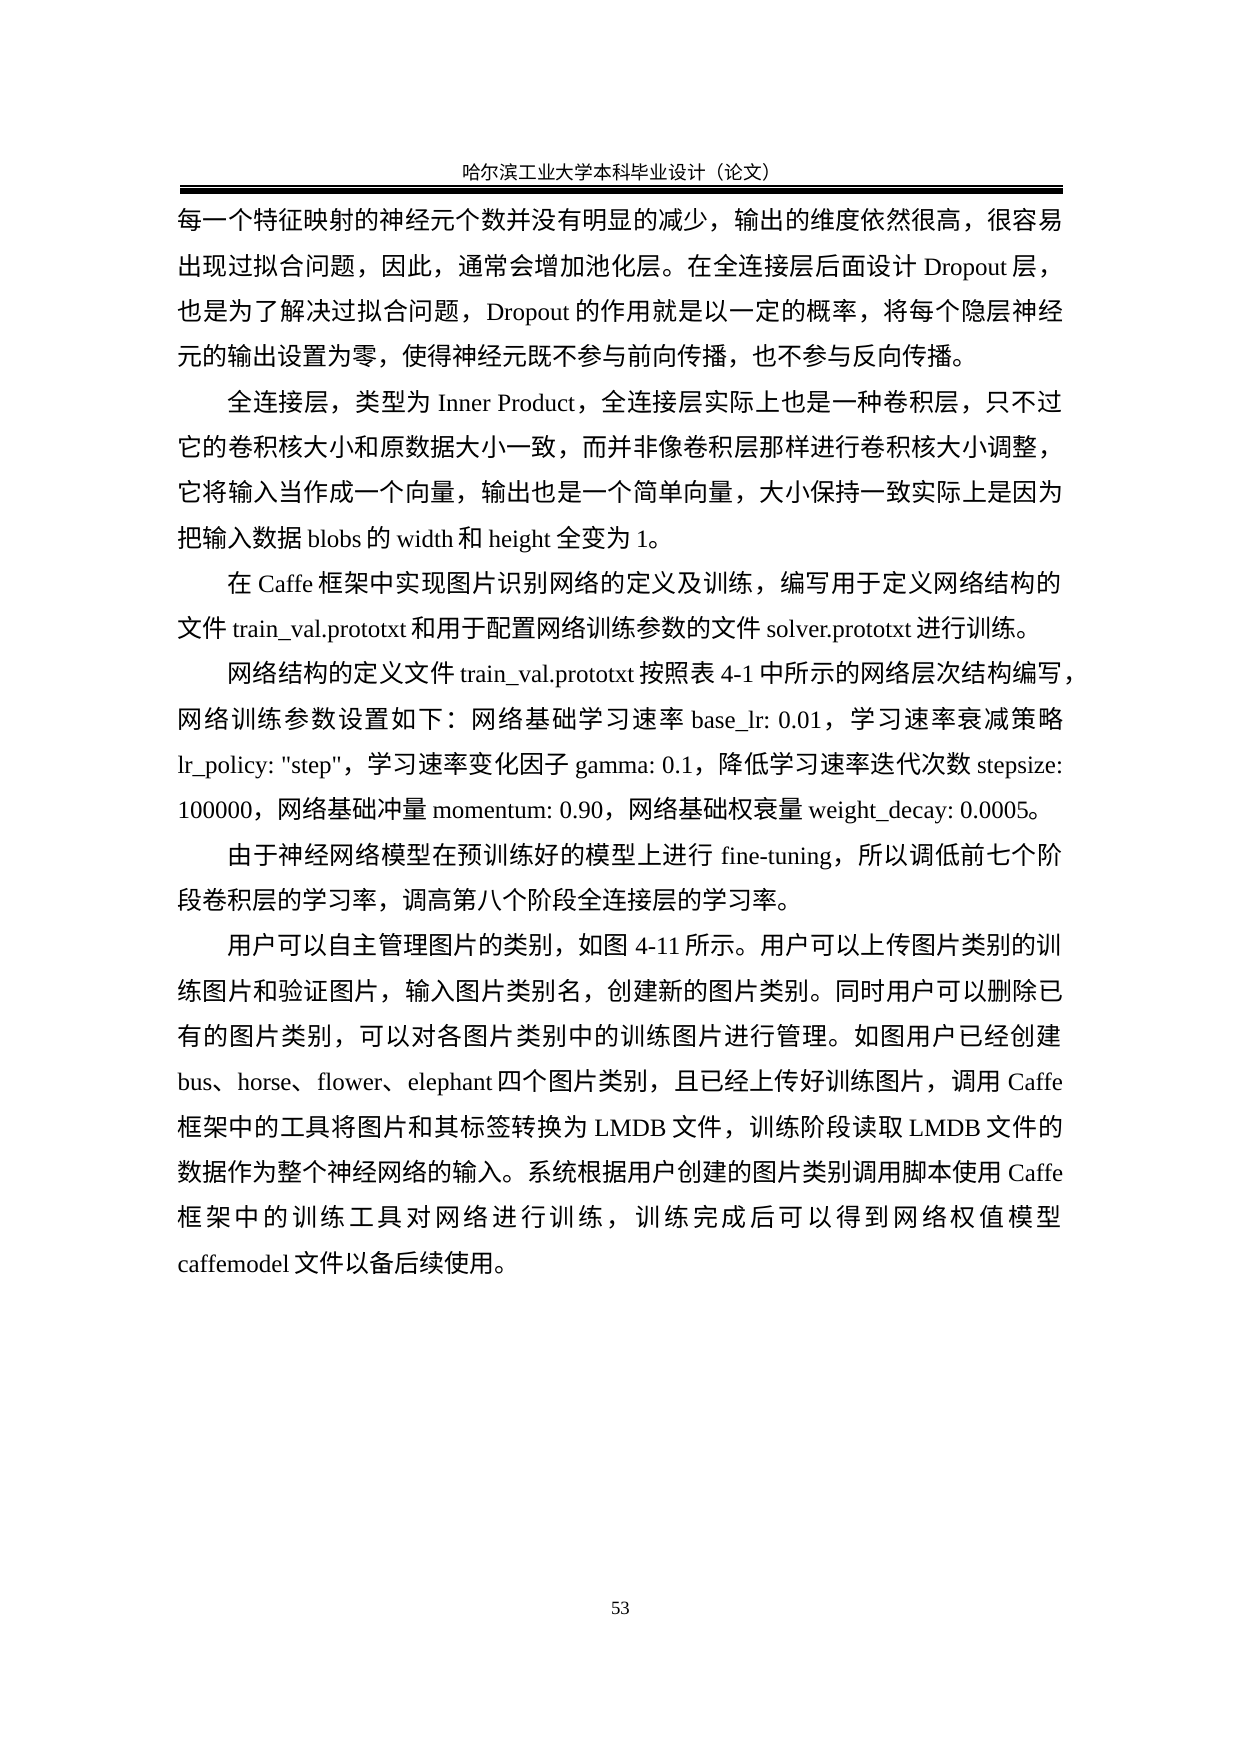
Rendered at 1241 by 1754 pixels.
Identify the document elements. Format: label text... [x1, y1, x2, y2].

text 网络结构的定义文件train_val.prototxt按照表4-1中所示的网络层次结构编写，网络训练参数设置如下：网络基础学习速率base_lr: 0.01，学习速率衰减策略lr_policy: "step"，学习速率变化因子gamma: 0.1，降低学习速率迭代次数stepsize: 100000，网络基础冲量momentum: 0.90，网络基础权衰量weight_decay: 0.0005。 [177, 654, 1063, 826]
text 在Caffe框架中实现图片识别网络的定义及训练，编写用于定义网络结构的文件train_val.prototxt和用于配置网络训练参数的文件solver.prototxt进行训练。 [177, 563, 1063, 645]
text 由于神经网络模型在预训练好的模型上进行fine-tuning，所以调低前七个阶段卷积层的学习率，调高第八个阶段全连接层的学习率。 [177, 835, 1063, 917]
text 用户可以自主管理图片的类别，如图4-11所示。用户可以上传图片类别的训练图片和验证图片，输入图片类别名，创建新的图片类别。同时用户可以删除已有的图片类别，可以对各图片类别中的训练图片进行管理。如图用户已经创建bus、horse、flower、elephant四个图片类别，且已经上传好训练图片，调用Caffe框架中的工具将图片和其标签转换为LMDB文件，训练阶段读取LMDB文件的数据作为整个神经网络的输入。系统根据用户创建的图片类别调用脚本使用Caffe框架中的训练工具对网络进行训练，训练完成后可以得到网络权值模型caffemodel文件以备后续使用。 [177, 926, 1063, 1279]
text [177, 201, 1063, 373]
text 全连接层，类型为Inner Product，全连接层实际上也是一种卷积层，只不过它的卷积核大小和原数据大小一致，而并非像卷积层那样进行卷积核大小调整，它将输入当作成一个向量，输出也是一个简单向量，大小保持一致实际上是因为把输入数据blobs的width和height全变为1。 [177, 382, 1063, 554]
